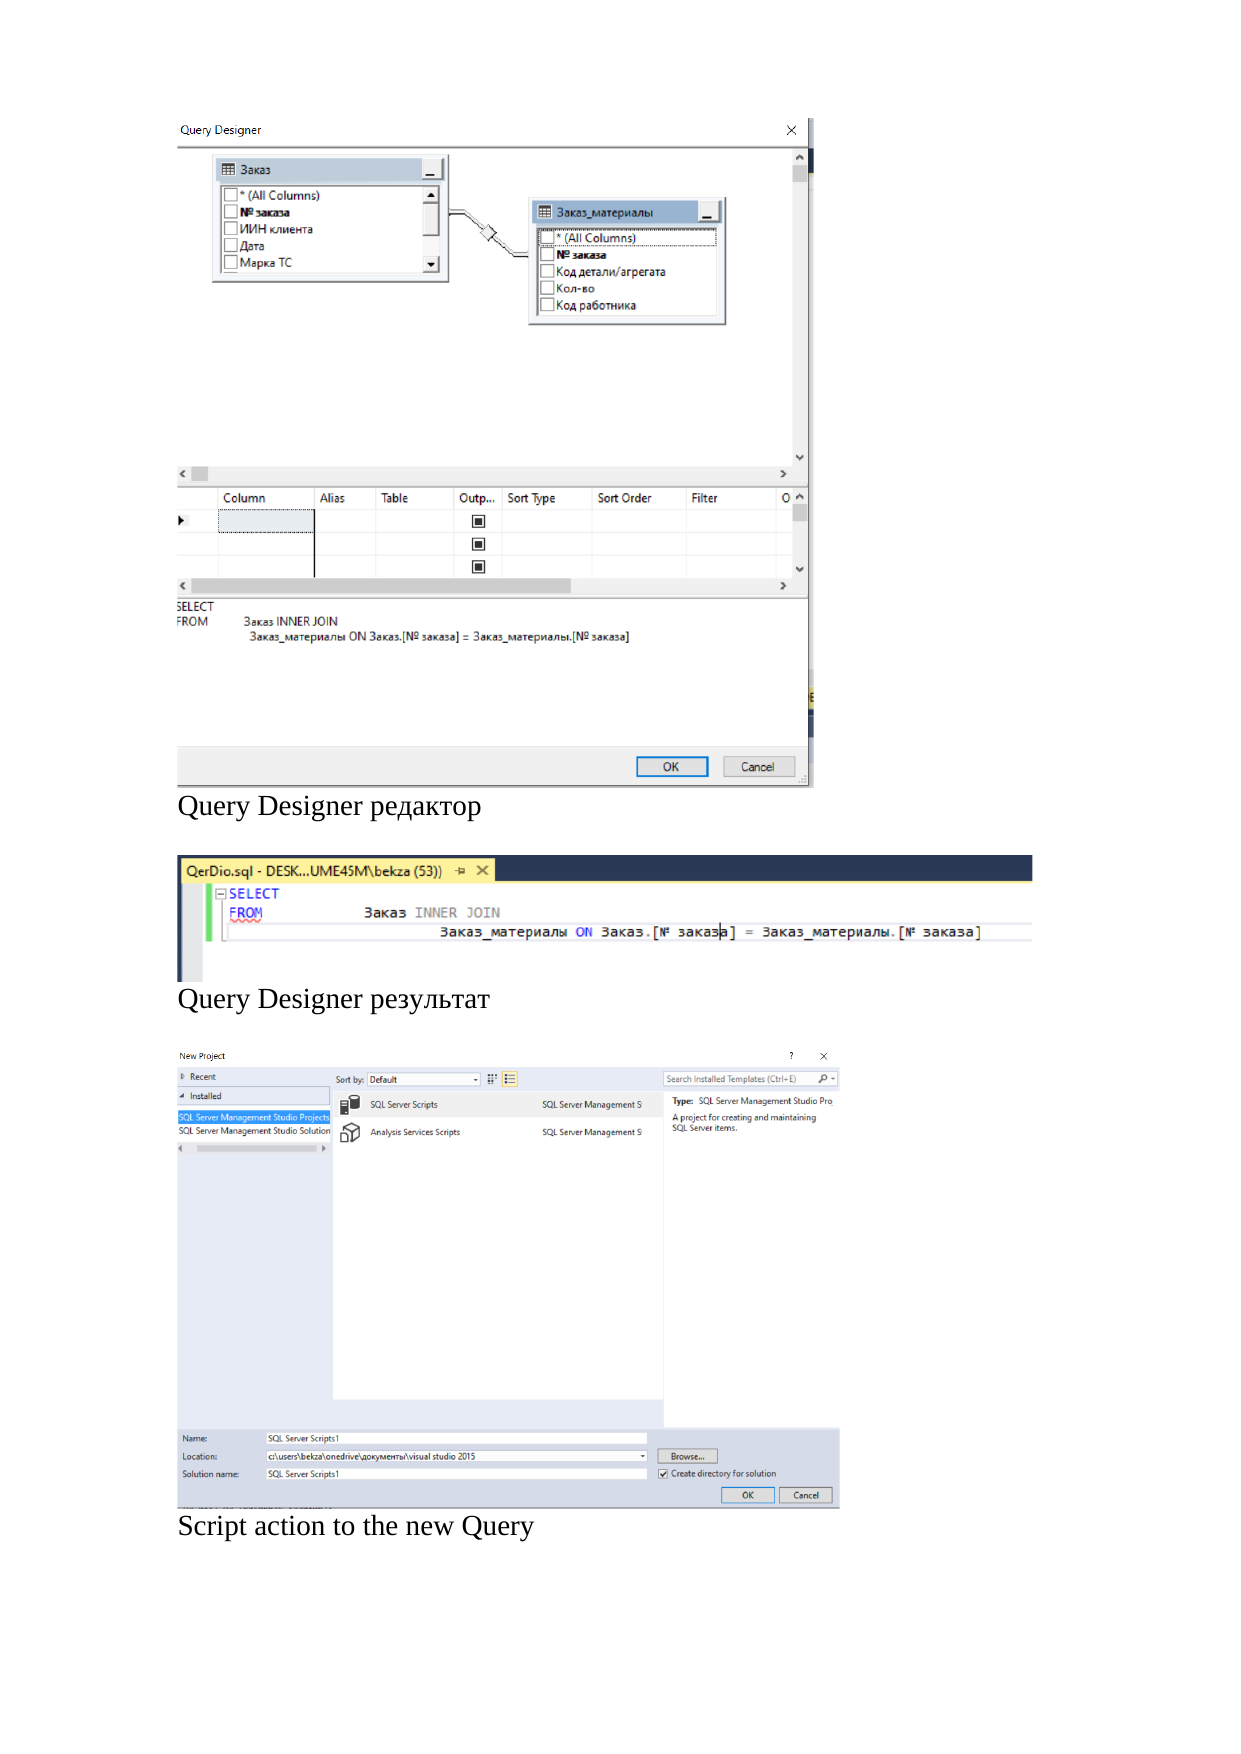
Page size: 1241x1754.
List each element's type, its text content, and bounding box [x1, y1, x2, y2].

text Query Designer результат [177, 981, 1152, 1015]
text Script action to the new Query [177, 1508, 1152, 1542]
text Query Designer редактор [177, 788, 1152, 821]
picture [177, 855, 1033, 982]
picture [177, 118, 814, 788]
picture [177, 1048, 840, 1509]
